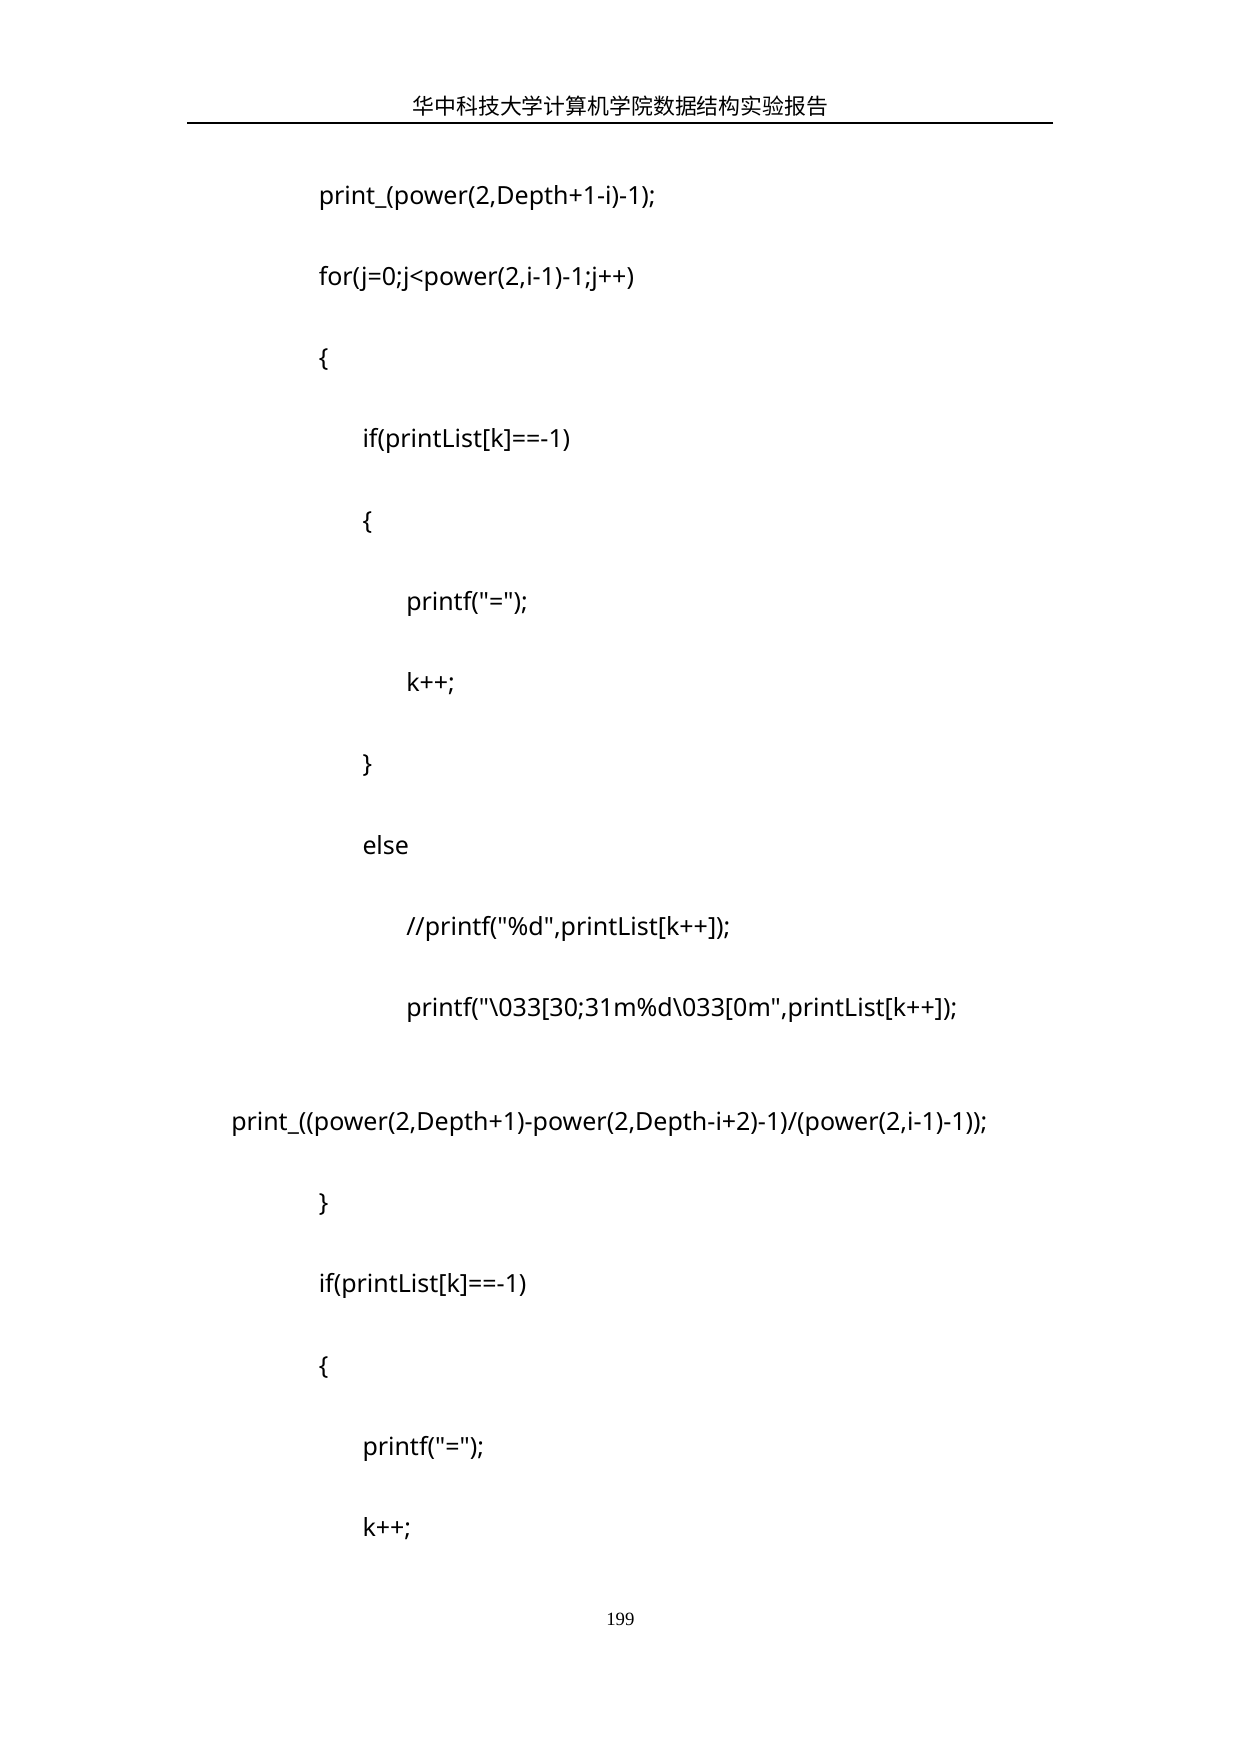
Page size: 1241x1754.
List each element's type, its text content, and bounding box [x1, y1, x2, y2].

text { [187, 1332, 1053, 1397]
text print_(power(2,Depth+1-i)-1); [187, 162, 1053, 227]
text printf("="); [187, 568, 1053, 633]
text else [187, 812, 1053, 877]
text { [187, 487, 1053, 552]
text for(j=0;j<power(2,i-1)-1;j++) [187, 243, 1053, 308]
text printf("\033[30;31m%d\033[0m",printList[k++]); [187, 974, 1053, 1039]
text k++; [187, 1494, 1053, 1559]
text } [187, 1169, 1053, 1234]
text //printf("%d",printList[k++]); [187, 893, 1053, 958]
text printf("="); [187, 1413, 1053, 1478]
text } [187, 731, 1053, 796]
text print_((power(2,Depth+1)-power(2,Depth-i+2)-1)/(power(2,i-1)-1)); [187, 1056, 1053, 1153]
text k++; [187, 649, 1053, 714]
text { [187, 324, 1053, 389]
text if(printList[k]==-1) [187, 406, 1053, 471]
text if(printList[k]==-1) [187, 1251, 1053, 1316]
